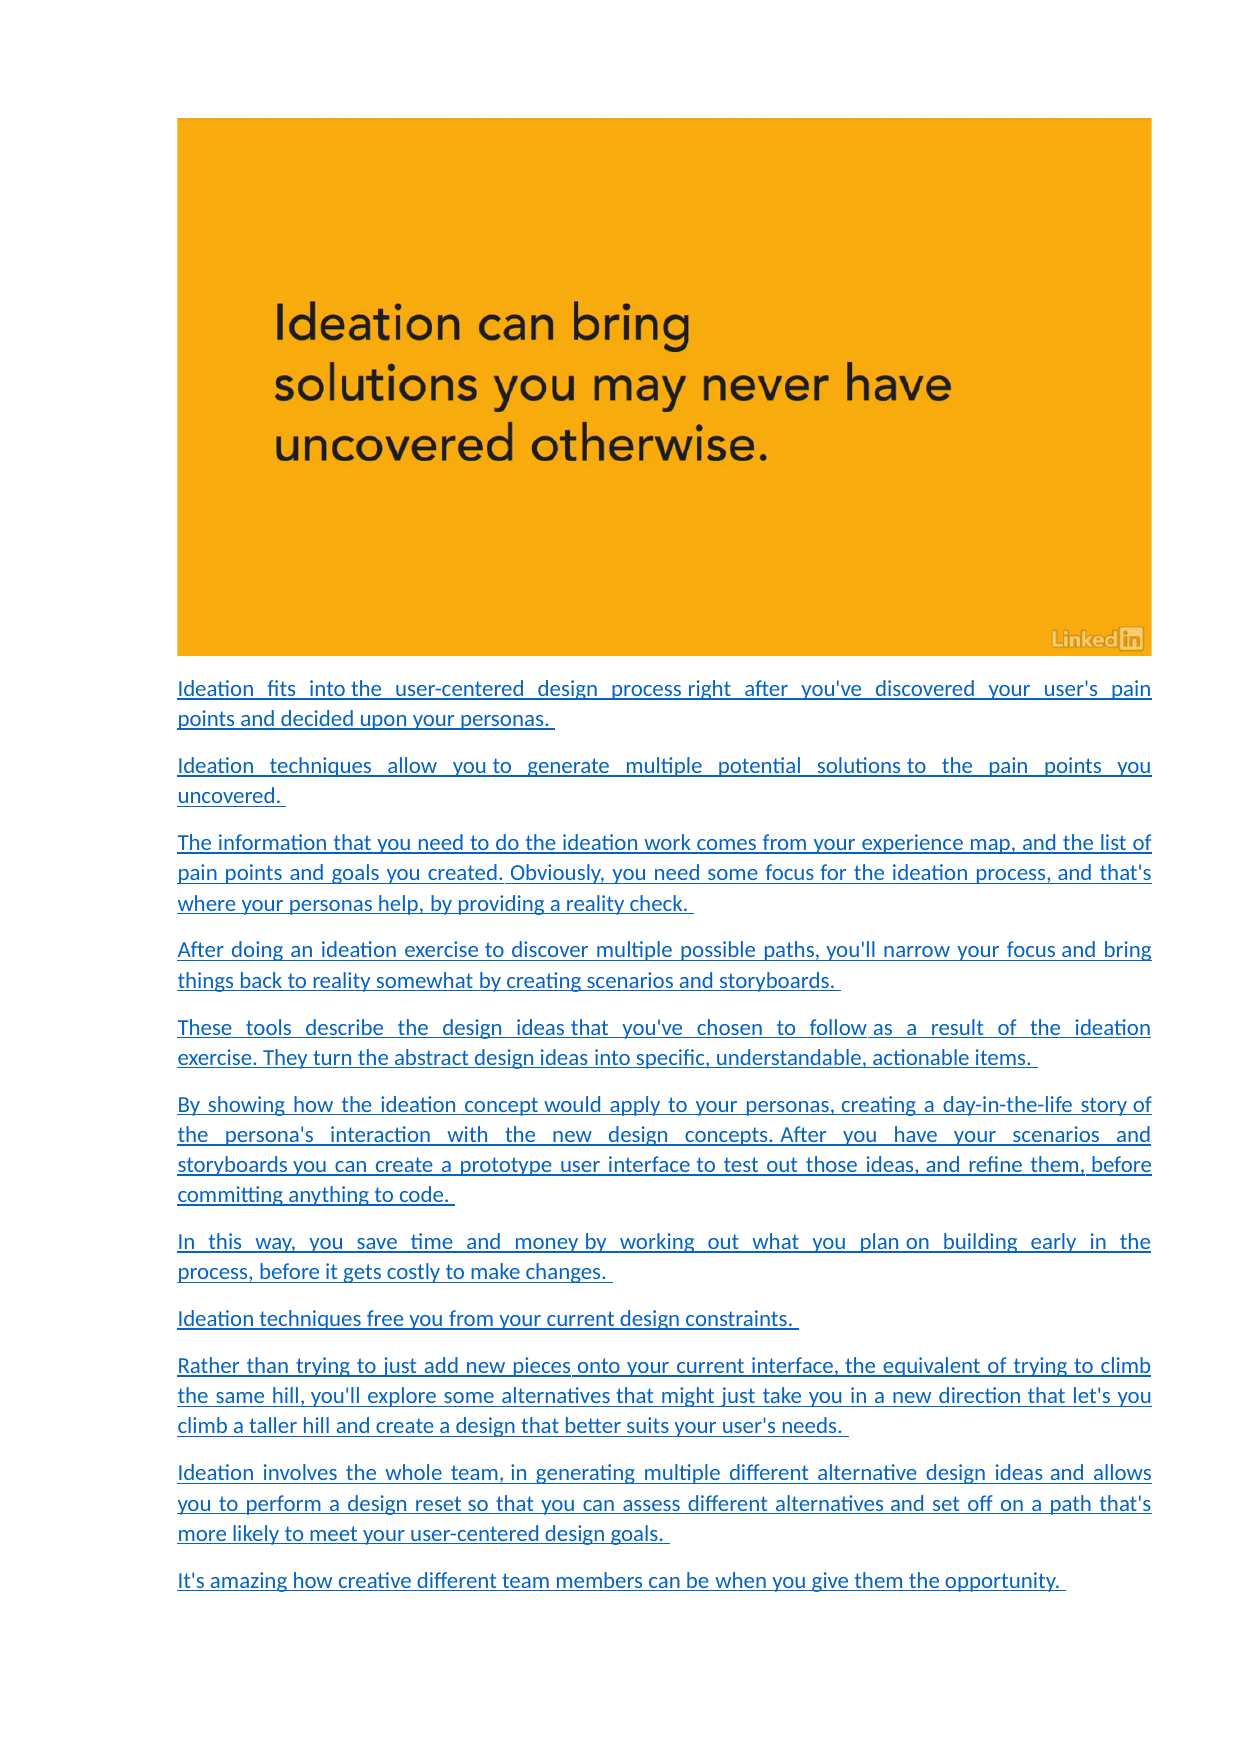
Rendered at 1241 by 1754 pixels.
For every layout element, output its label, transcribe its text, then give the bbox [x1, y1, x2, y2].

text Ideation techniques free you from your current design constraints. [177, 1304, 1152, 1332]
text After doing an ideation exercise to discover multiple possible paths, you'll narrow your focus and bring things back to reality somewhat by creating scenarios and storyboards. [177, 936, 1152, 960]
text Ideation fits into the user-centered design process right after you've discovered your user's pain points and decided upon your personas. [177, 700, 1152, 732]
text Ideation fits into the user-centered design process right after you've discovered your user's pain points and decided upon your personas. [177, 674, 1152, 698]
text The information that you need to do the ideation work comes from your experience map, and the list of pain points and goals you created. Obviously, you need some focus for the ideation process, and that's where your personas help, by providing a reality check. [177, 854, 1152, 883]
text It's amazing how creative different team members can be when you give them the opportunity. [177, 1566, 1152, 1594]
text By showing how the ideation concept would apply to your personas, creating a day-in-the-life story of the persona's interaction with the new design concepts. After you have your scenarios and storyboards you can create a prototype user interface to test out those ideas, and refine them, before committing anything to code. [177, 1090, 1152, 1114]
text Rather than trying to just add new pieces onto your current interface, the equivalent of trying to climb the same hill, you'll explore some alternatives that might just take you in a new direction that let's you climb a taller hill and create a design that better suits your user's needs. [177, 1407, 1152, 1440]
text Ideation involves the whole team, in generating multiple different alternative design ideas and allows you to perform a design reset so that you can assess different alternatives and set off on a path that's more likely to meet your user-centered design goals. [177, 1458, 1152, 1483]
text After doing an ideation exercise to discover multiple possible paths, you'll narrow your focus and bring things back to reality somewhat by creating scenarios and storyboards. [177, 961, 1152, 994]
text Ideation techniques allow you to generate multiple potential solutions to the pain points you uncovered. [177, 777, 1152, 809]
text The information that you need to do the ideation work comes from your experience map, and the list of pain points and goals you created. Obviously, you need some focus for the ideation process, and that's where your personas help, by providing a reality check. [177, 828, 1152, 852]
text By showing how the ideation concept would apply to your personas, creating a day-in-the-life story of the persona's interaction with the new design concepts. After you have your scenarios and storyboards you can create a prototype user interface to test out those ideas, and refine them, before committing anything to code. [177, 1115, 1152, 1174]
text Rather than trying to just add new pieces onto your current interface, the equivalent of trying to climb the same hill, you'll explore some alternatives that might just take you in a new direction that let's you climb a taller hill and create a design that better suits your user's needs. [177, 1351, 1152, 1406]
picture [177, 118, 1152, 656]
text Ideation techniques allow you to generate multiple potential solutions to the pain points you uncovered. [177, 751, 1152, 775]
text Ideation involves the whole team, in generating multiple different alternative design ideas and allows you to perform a design reset so that you can assess different alternatives and set off on a path that's more likely to meet your user-centered design goals. [177, 1484, 1152, 1513]
text By showing how the ideation concept would apply to your personas, creating a day-in-the-life story of the persona's interaction with the new design concepts. After you have your scenarios and storyboards you can create a prototype user interface to test out those ideas, and refine them, before committing anything to code. [177, 1175, 1152, 1208]
text Ideation involves the whole team, in generating multiple different alternative design ideas and allows you to perform a design reset so that you can assess different alternatives and set off on a path that's more likely to meet your user-centered design goals. [177, 1514, 1152, 1547]
text In this way, you save time and money by working out what you plan on building early in the process, before it gets costly to make changes. [177, 1227, 1152, 1286]
text The information that you need to do the ideation work comes from your experience map, and the list of pain points and goals you created. Obviously, you need some focus for the ideation process, and that's where your personas help, by providing a reality check. [177, 884, 1152, 917]
text These tools describe the design ideas that you've chosen to follow as a result of the ideation exercise. They turn the abstract design ideas into specific, understandable, actionable items. [177, 1013, 1152, 1071]
